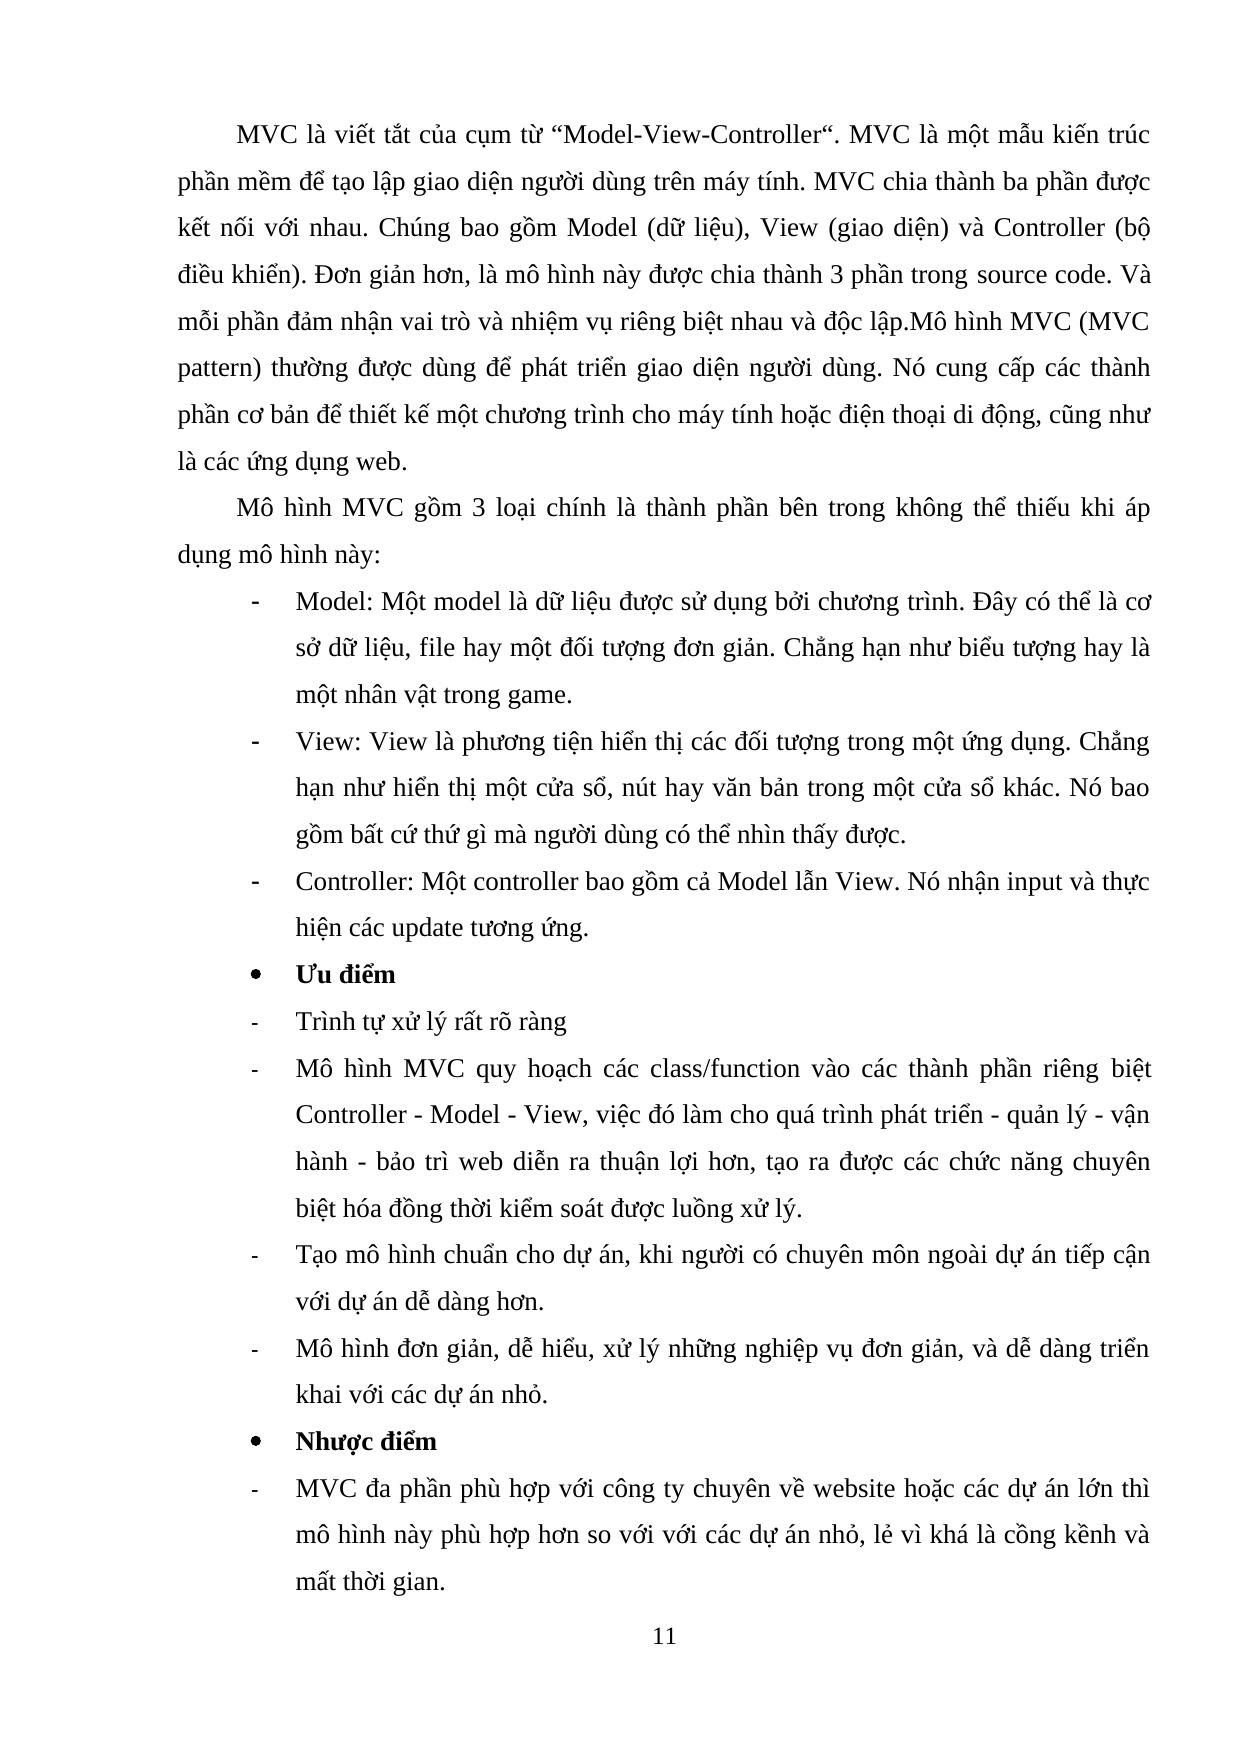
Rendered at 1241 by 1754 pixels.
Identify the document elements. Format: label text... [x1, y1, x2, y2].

list MVC đa phần phù hợp với công ty chuyên về website hoặc các dự án lớn thì mô hình này phù hợp hơn so với với các dự án nhỏ, lẻ vì khá là cồng kềnh và mất thời gian. [251, 1472, 1152, 1596]
list Controller: Một controller bao gồm cả Model lẫn View. Nó nhận input và thực hiện các update tương ứng. [251, 865, 1152, 943]
text MVC là viết tắt của cụm từ “Model-View-Controller“. MVC là một mẫu kiến trúc phần mềm để tạo lập giao diện người dùng trên máy tính. MVC chia thành ba phần được kết nối với nhau. Chúng bao gồm Model (dữ liệu), View (giao diện) và Controller (bộ điều khiển). Đơn giản hơn, là mô hình này được chia thành 3 phần trong source code. Và mỗi phần đảm nhận vai trò và nhiệm vụ riêng biệt nhau và độc lập.Mô hình MVC (MVC pattern) thường được dùng để phát triển giao diện người dùng. Nó cung cấp các thành phần cơ bản để thiết kế một chương trình cho máy tính hoặc điện thoại di động, cũng như là các ứng dụng web. [177, 118, 1152, 476]
text Mô hình MVC gồm 3 loại chính là thành phần bên trong không thể thiếu khi áp dụng mô hình này: [177, 491, 1152, 569]
list View: View là phương tiện hiển thị các đối tượng trong một ứng dụng. Chẳng hạn như hiển thị một cửa sổ, nút hay văn bản trong một cửa sổ khác. Nó bao gồm bất cứ thứ gì mà người dùng có thể nhìn thấy được. [251, 725, 1152, 849]
list Ưu điểm [251, 958, 1152, 989]
list Model: Một model là dữ liệu được sử dụng bởi chương trình. Đây có thể là cơ sở dữ liệu, file hay một đối tượng đơn giản. Chẳng hạn như biểu tượng hay là một nhân vật trong game. [251, 585, 1152, 709]
list Mô hình đơn giản, dễ hiểu, xử lý những nghiệp vụ đơn giản, và dễ dàng triển khai với các dự án nhỏ. [251, 1332, 1152, 1409]
list Tạo mô hình chuẩn cho dự án, khi người có chuyên môn ngoài dự án tiếp cận với dự án dễ dàng hơn. [251, 1238, 1152, 1316]
list Mô hình MVC quy hoạch các class/function vào các thành phần riêng biệt Controller - Model - View, việc đó làm cho quá trình phát triển - quản lý - vận hành - bảo trì web diễn ra thuận lợi hơn, tạo ra được các chức năng chuyên biệt hóa đồng thời kiểm soát được luồng xử lý. [251, 1052, 1152, 1223]
list Nhược điểm [251, 1425, 1152, 1456]
list Trình tự xử lý rất rõ ràng [251, 1005, 1152, 1036]
